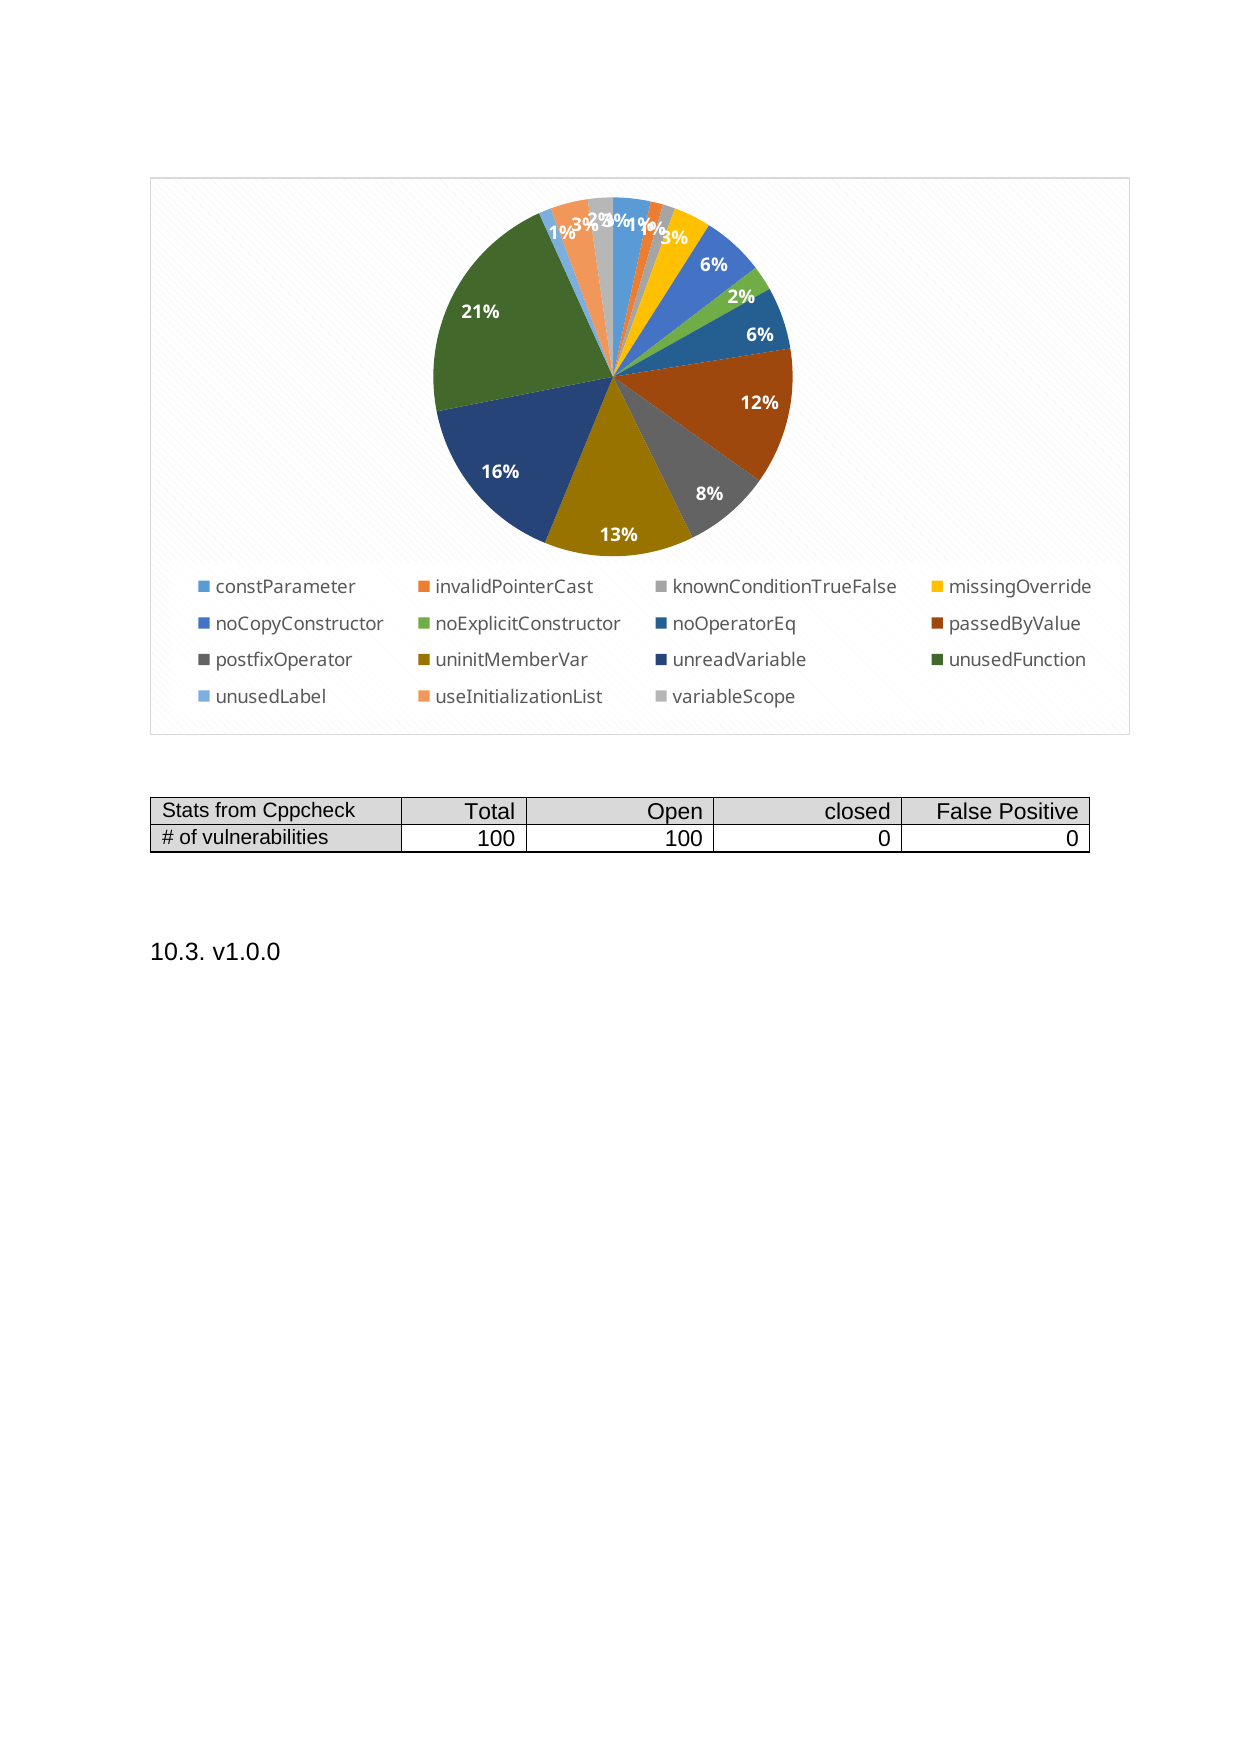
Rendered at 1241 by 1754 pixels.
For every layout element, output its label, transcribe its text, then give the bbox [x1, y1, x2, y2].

table_cell 0 [714, 825, 901, 851]
table_cell 100 [402, 825, 526, 851]
table_header Total [402, 798, 526, 824]
table_header closed [714, 798, 901, 824]
table_header Stats from Cppcheck [151, 798, 401, 824]
table_cell # of vulnerabilities [151, 825, 401, 851]
table_header False Positive [902, 798, 1089, 824]
subtitle 10.3. v1.0.0 [150, 937, 1090, 966]
table_header Open [527, 798, 713, 824]
table_cell 100 [527, 825, 713, 851]
table_cell 0 [902, 825, 1089, 851]
